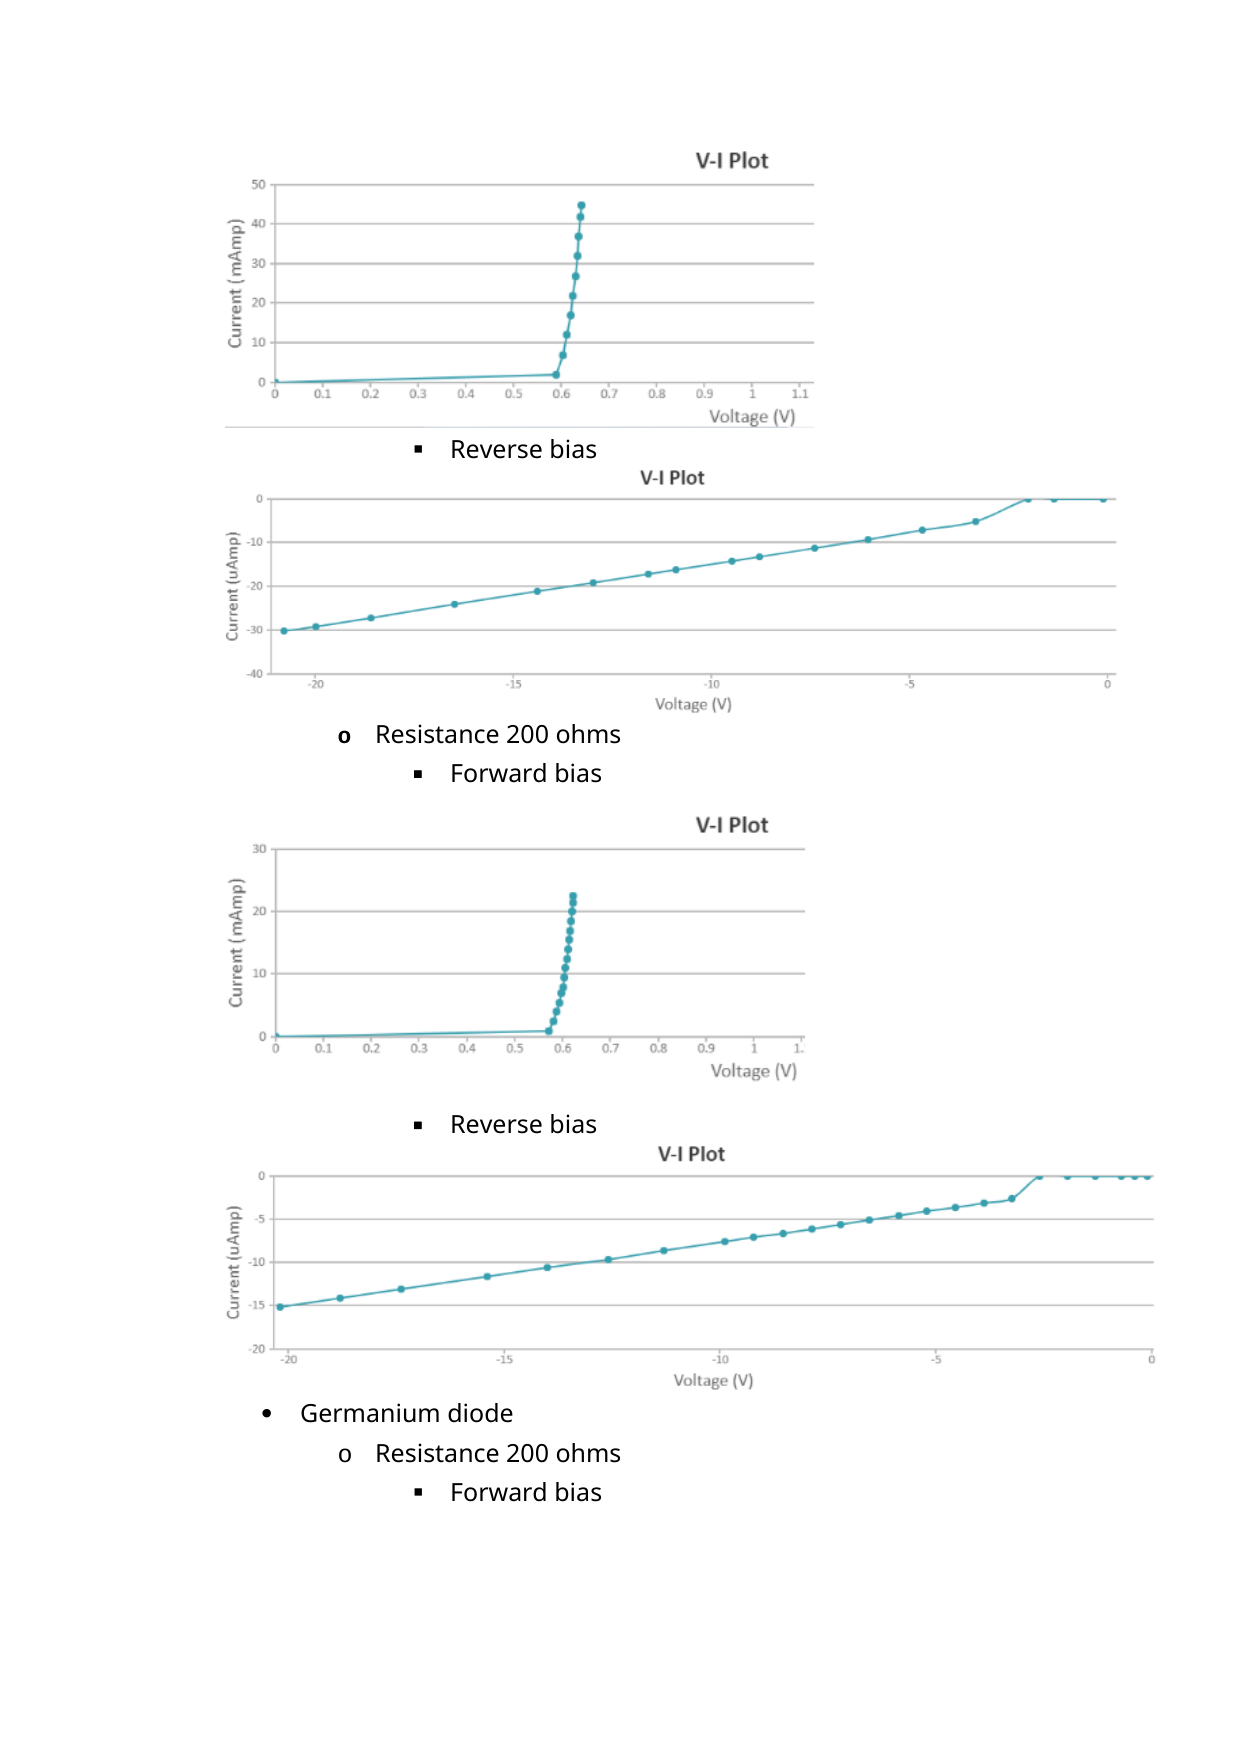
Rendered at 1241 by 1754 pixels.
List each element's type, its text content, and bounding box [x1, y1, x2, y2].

list Resistance 200 ohms [337, 716, 1090, 750]
list Resistance 200 ohms [337, 1435, 1090, 1469]
picture [225, 150, 815, 428]
list Forward bias [412, 755, 1090, 789]
list Reverse bias [412, 431, 1090, 465]
list Reverse bias [412, 1107, 1090, 1141]
list Forward bias [412, 1474, 1090, 1509]
picture [225, 1146, 1158, 1392]
picture [225, 815, 806, 1082]
list Germanium diode [262, 1396, 1090, 1430]
picture [225, 470, 1119, 713]
